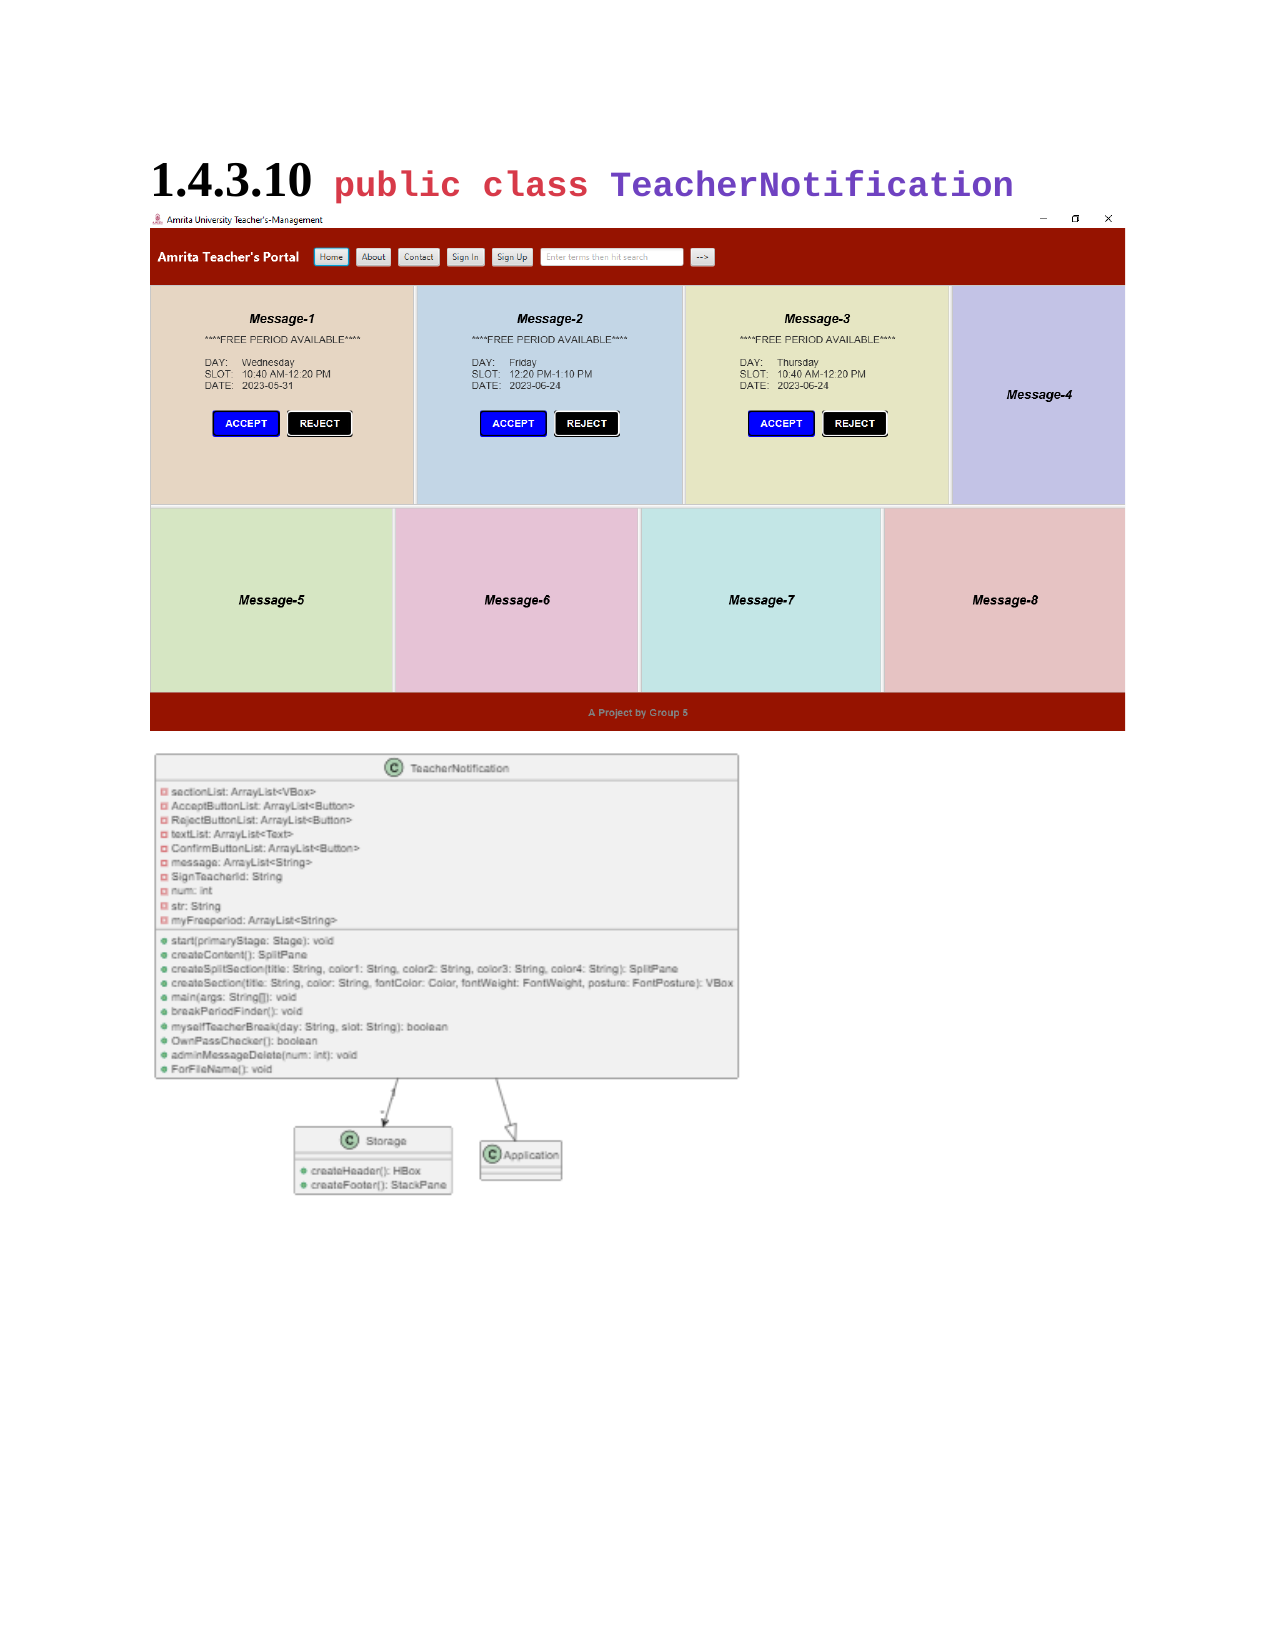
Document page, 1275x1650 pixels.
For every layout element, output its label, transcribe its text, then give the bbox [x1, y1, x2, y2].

picture [150, 749, 744, 1200]
picture [150, 212, 1125, 731]
subtitle 1.4.3.10 public class TeacherNotification [150, 150, 1125, 207]
